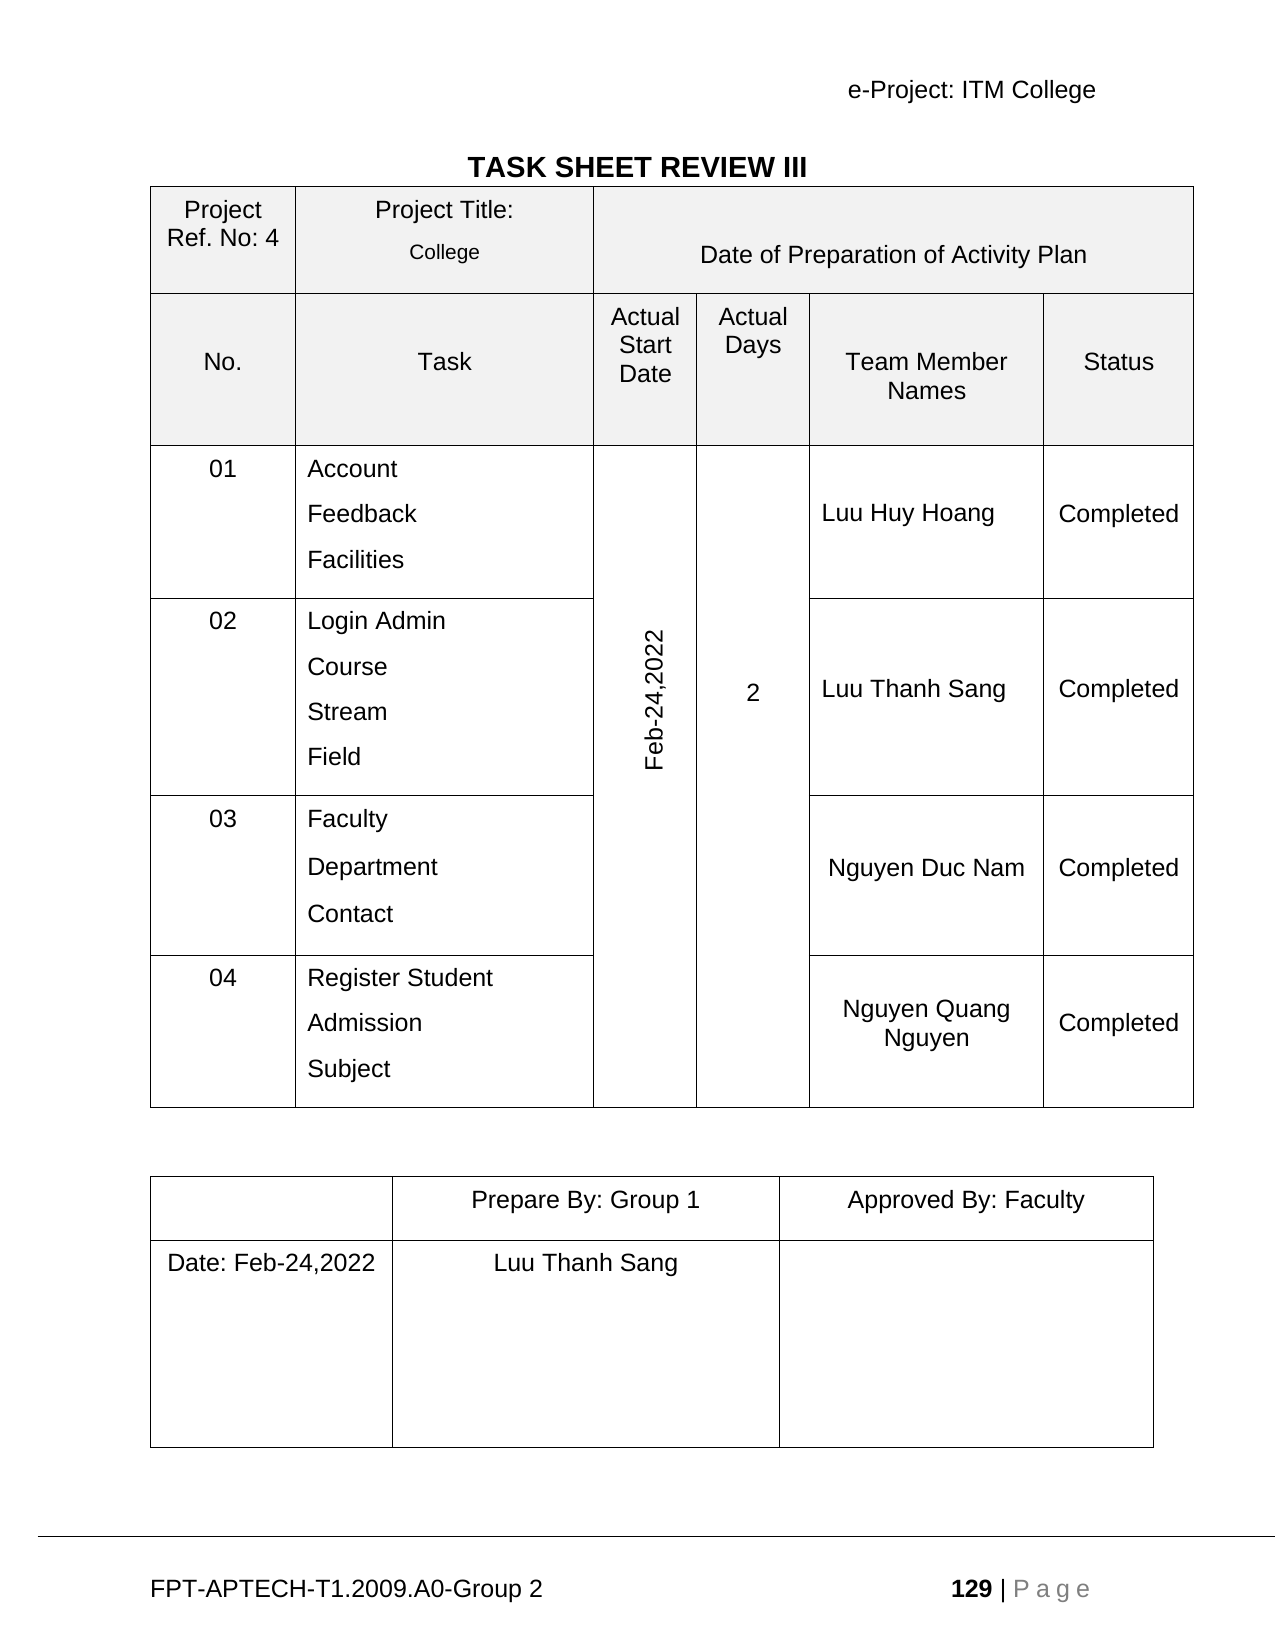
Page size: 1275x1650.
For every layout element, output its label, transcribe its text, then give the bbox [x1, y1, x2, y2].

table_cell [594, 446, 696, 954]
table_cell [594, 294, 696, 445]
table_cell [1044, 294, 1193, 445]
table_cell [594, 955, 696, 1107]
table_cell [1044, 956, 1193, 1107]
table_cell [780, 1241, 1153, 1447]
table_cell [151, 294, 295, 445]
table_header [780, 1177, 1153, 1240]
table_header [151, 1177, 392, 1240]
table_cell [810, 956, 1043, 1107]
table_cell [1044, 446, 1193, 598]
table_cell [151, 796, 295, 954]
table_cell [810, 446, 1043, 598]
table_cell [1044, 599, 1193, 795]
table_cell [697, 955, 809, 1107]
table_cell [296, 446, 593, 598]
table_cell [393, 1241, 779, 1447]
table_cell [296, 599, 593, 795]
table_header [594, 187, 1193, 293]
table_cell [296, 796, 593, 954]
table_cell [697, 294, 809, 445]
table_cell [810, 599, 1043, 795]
subtitle Task Sheet Review III [150, 150, 1125, 183]
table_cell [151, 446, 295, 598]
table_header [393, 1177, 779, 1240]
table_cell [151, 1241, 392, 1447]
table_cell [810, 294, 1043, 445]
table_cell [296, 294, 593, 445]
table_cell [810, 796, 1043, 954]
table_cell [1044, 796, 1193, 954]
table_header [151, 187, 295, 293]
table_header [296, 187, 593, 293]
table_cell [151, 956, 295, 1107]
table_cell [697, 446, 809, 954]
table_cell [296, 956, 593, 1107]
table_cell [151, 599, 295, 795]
